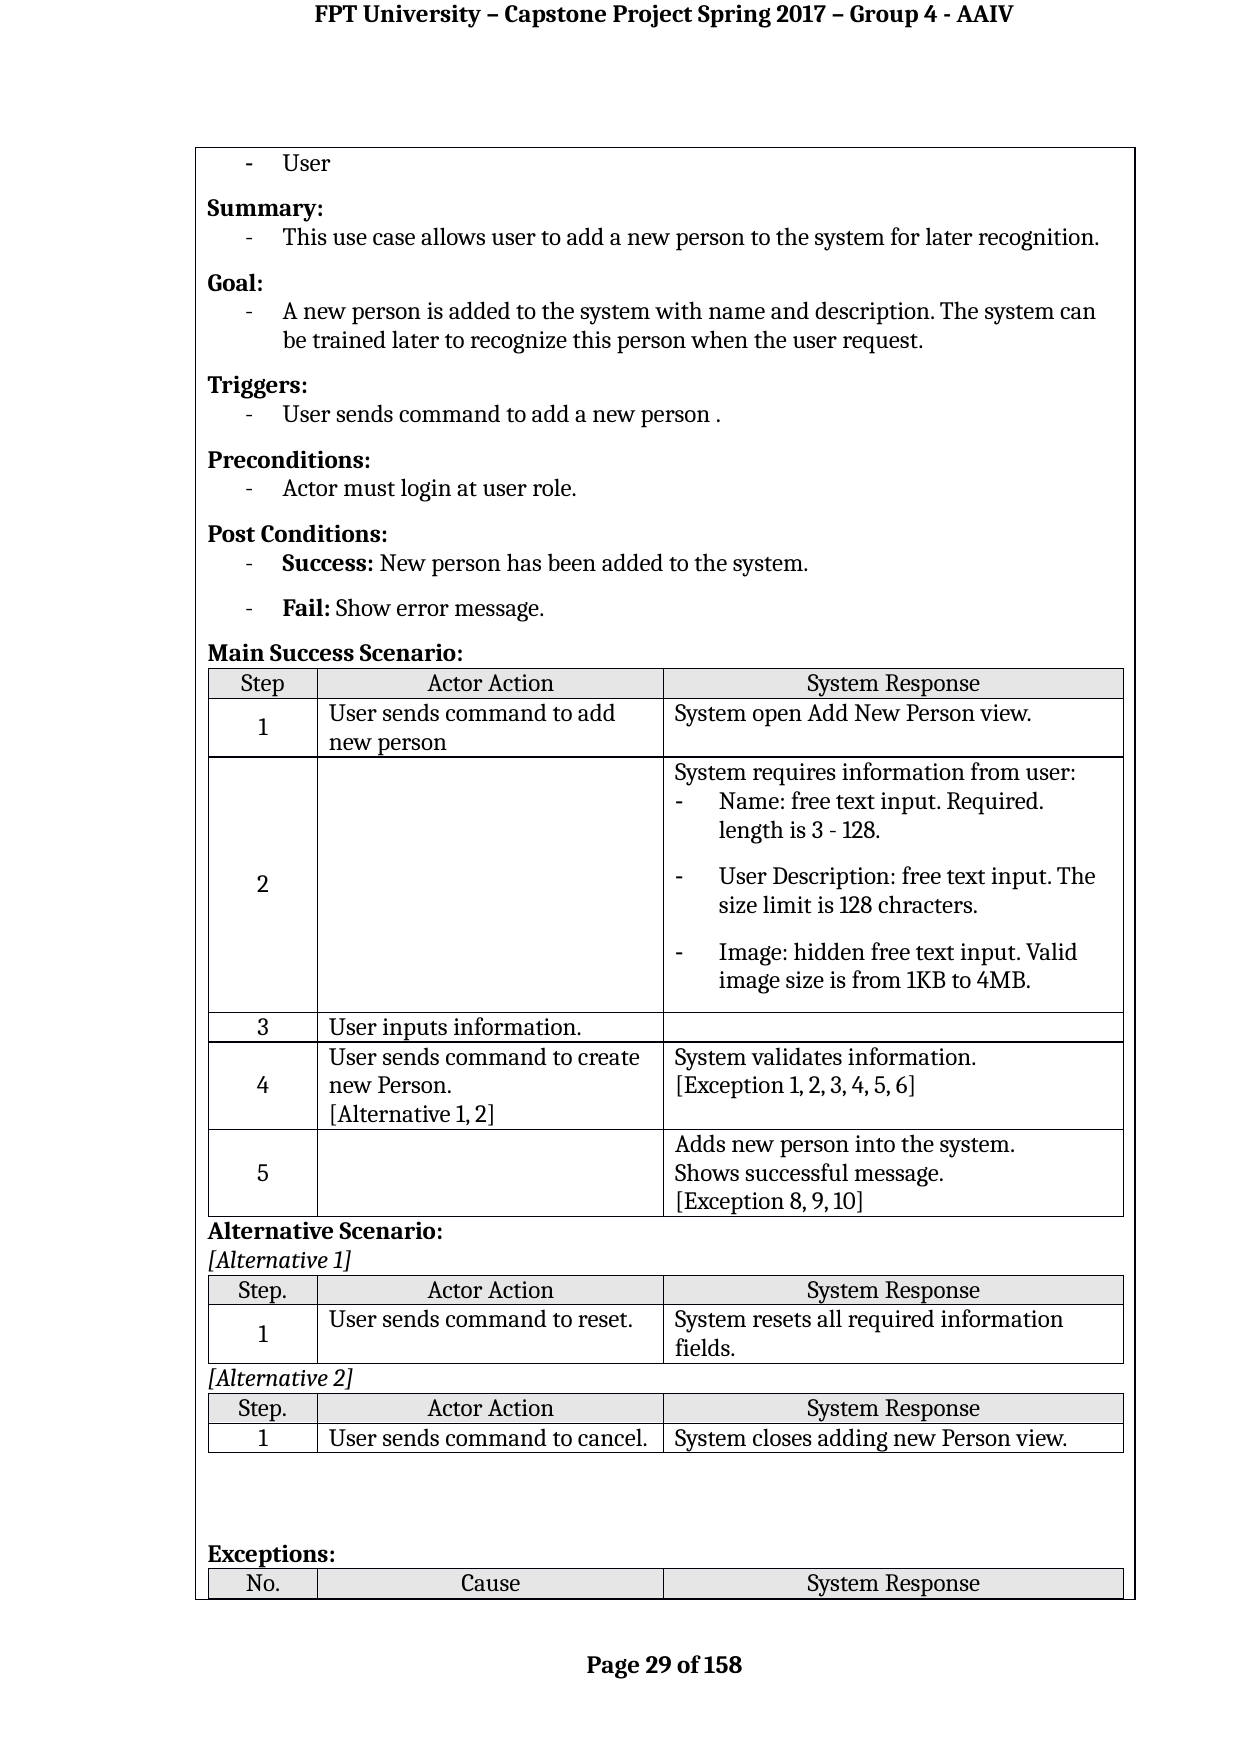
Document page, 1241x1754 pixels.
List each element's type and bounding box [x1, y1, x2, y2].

table_cell [196, 148, 1134, 1599]
